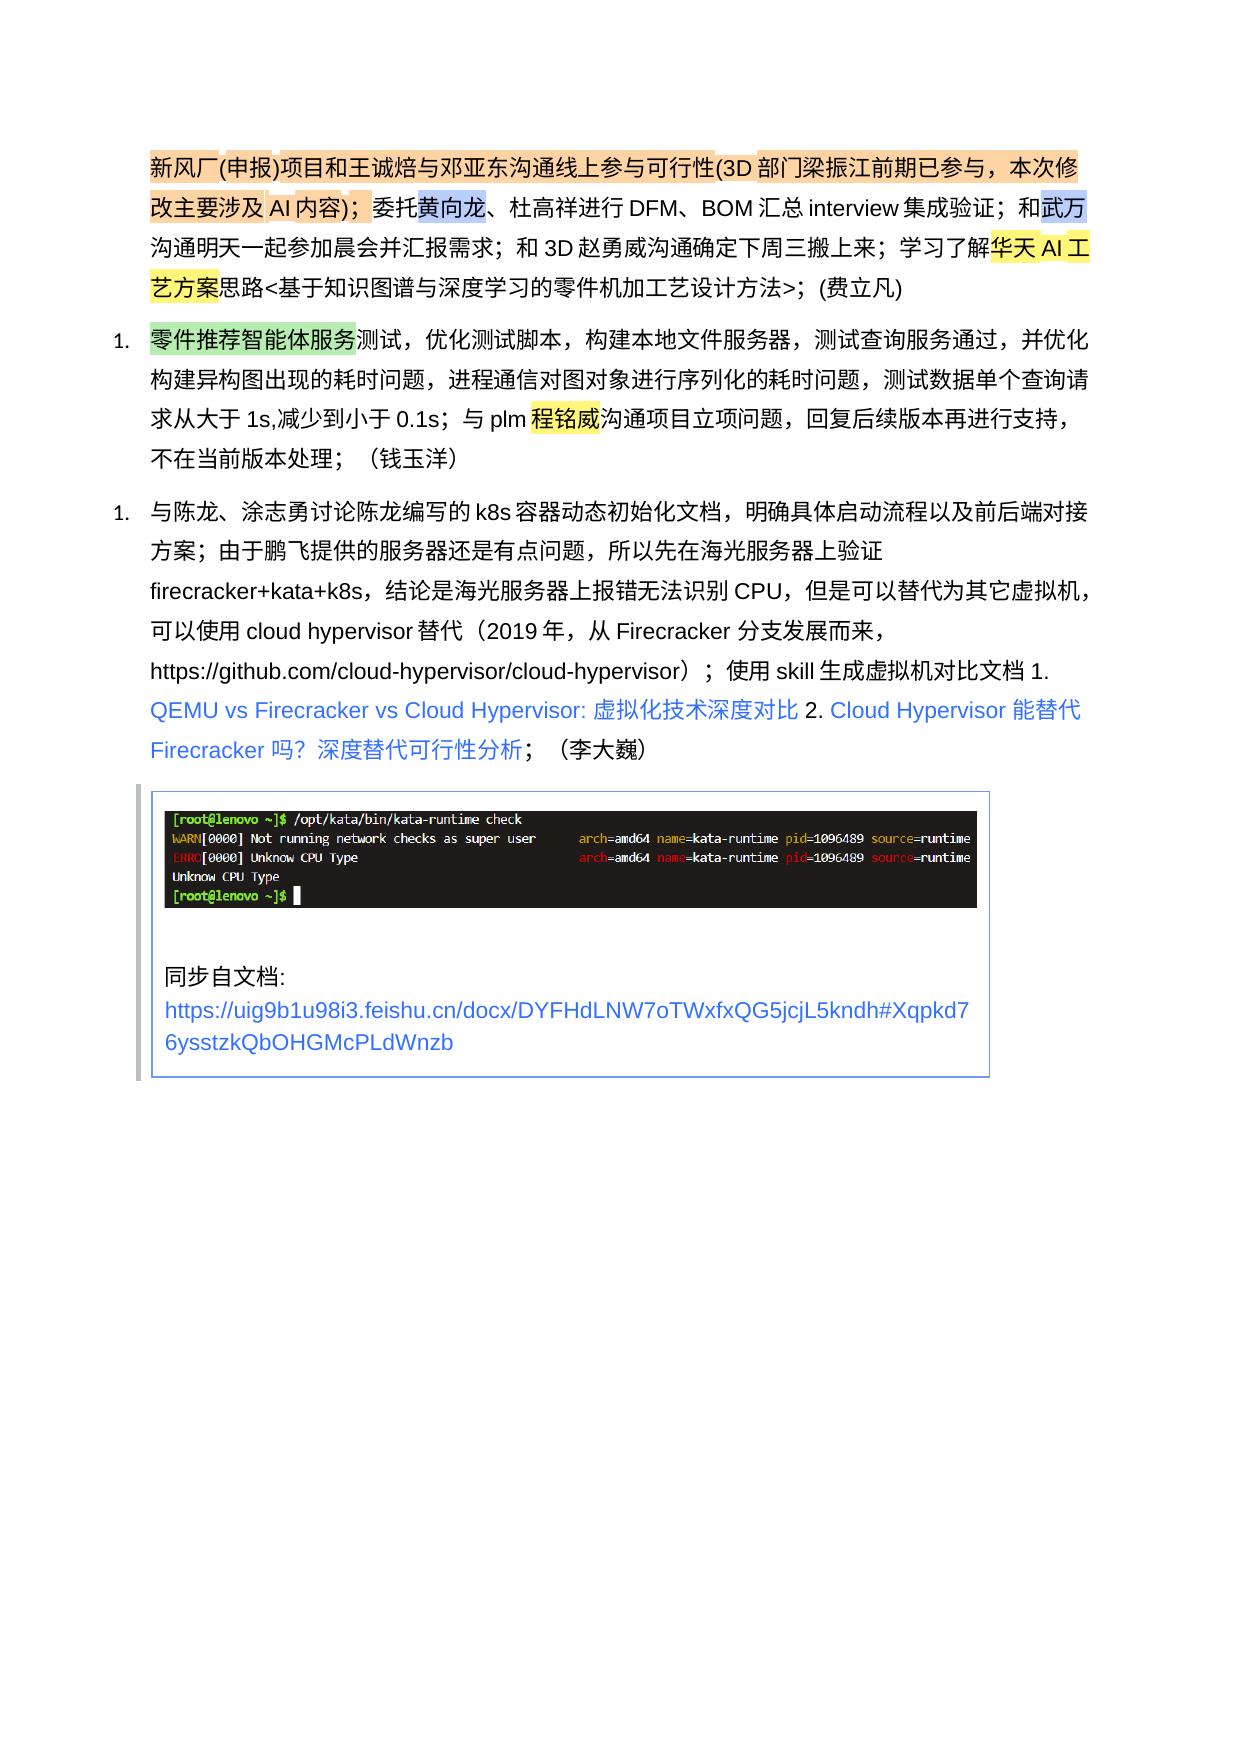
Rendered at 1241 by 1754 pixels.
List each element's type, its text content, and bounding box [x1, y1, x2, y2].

picture [164, 811, 977, 908]
list 零件推荐智能体服务测试，优化测试脚本，构建本地文件服务器，测试查询服务通过，并优化构建异构图出现的耗时问题，进程通信对图对象进行序列化的耗时问题，测试数据单个查询请求从大于1s,减少到小于0.1s；与plm程铭威沟通项目立项问题，回复后续版本再进行支持，不在当前版本处理；（钱玉洋） [112, 322, 1090, 474]
table_header [141, 784, 1001, 1081]
list 与陈龙、涂志勇讨论陈龙编写的k8s容器动态初始化文档，明确具体启动流程以及前后端对接方案；由于鹏飞提供的服务器还是有点问题，所以先在海光服务器上验证firecracker+kata+k8s，结论是海光服务器上报错无法识别CPU，但是可以替代为其它虚拟机，可以使用cloud hypervisor替代（2019年，从 Firecracker 分支发展而来，https://github.com/cloud-hypervisor/cloud-hypervisor）；使用skill生成虚拟机对比文档 1. QEMU vs Firecracker vs Cloud Hypervisor: 虚拟化技术深度对比 2. Cloud Hypervisor 能替代 Firecracker 吗？深度替代可行性分析；（李大巍） [112, 493, 1090, 765]
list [112, 150, 1090, 303]
